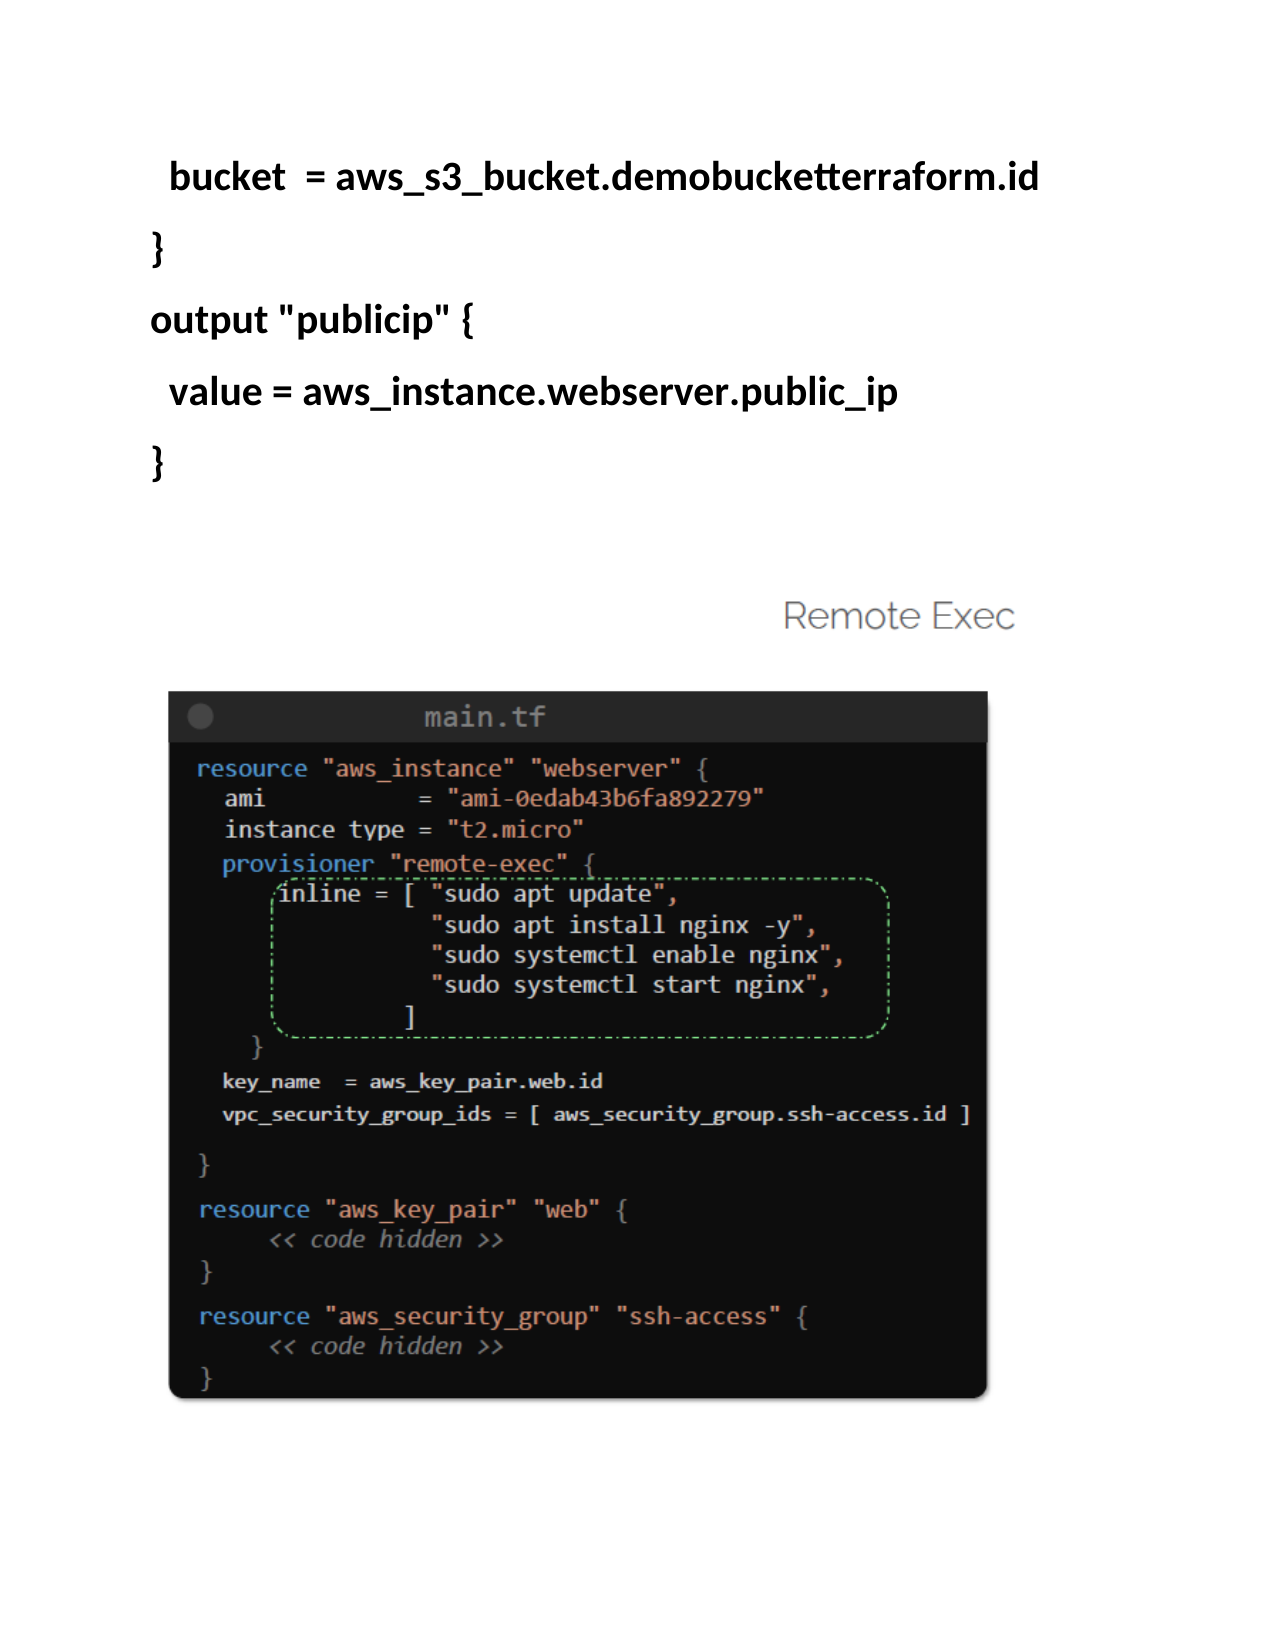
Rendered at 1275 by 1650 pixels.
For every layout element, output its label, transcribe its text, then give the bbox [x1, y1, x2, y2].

text output "publicip" { [150, 293, 1125, 344]
text value = aws_instance.webserver.public_ip [150, 365, 1125, 416]
picture [150, 579, 1125, 1407]
text } [150, 436, 1125, 487]
text bucket = aws_s3_bucket.demobucketterraform.id [150, 150, 1125, 201]
text } [150, 222, 1125, 272]
